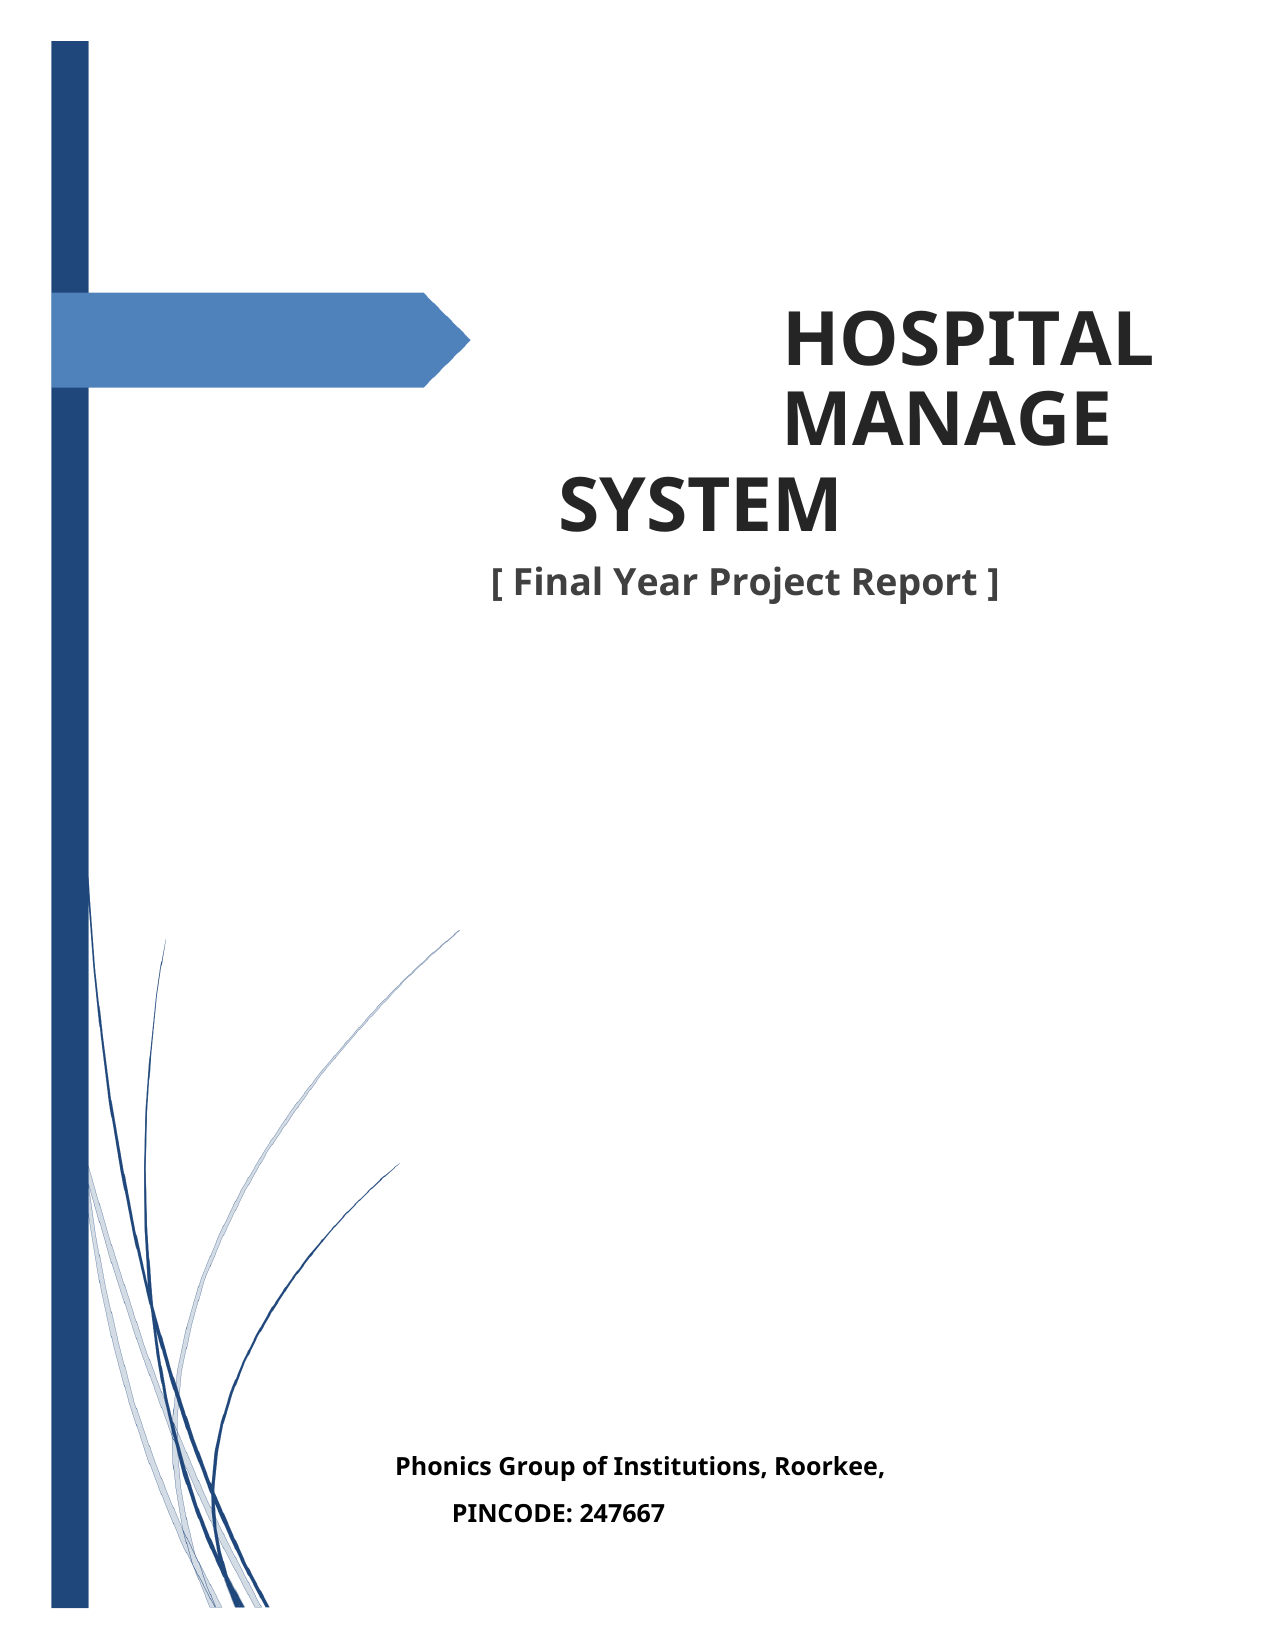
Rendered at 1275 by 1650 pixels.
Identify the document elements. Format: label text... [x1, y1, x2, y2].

text [ Final Year Project Report ] [150, 563, 1000, 604]
text Phonics Group of Institutions, Roorkee, [150, 1454, 885, 1481]
picture [50, 39, 471, 1609]
text PINCODE: 247667 [150, 1500, 665, 1528]
table_header 2025 [204, 299, 691, 463]
table_header HOSPITAL MANAGEMENT [691, 299, 1178, 463]
text SYSTEM [150, 465, 843, 548]
